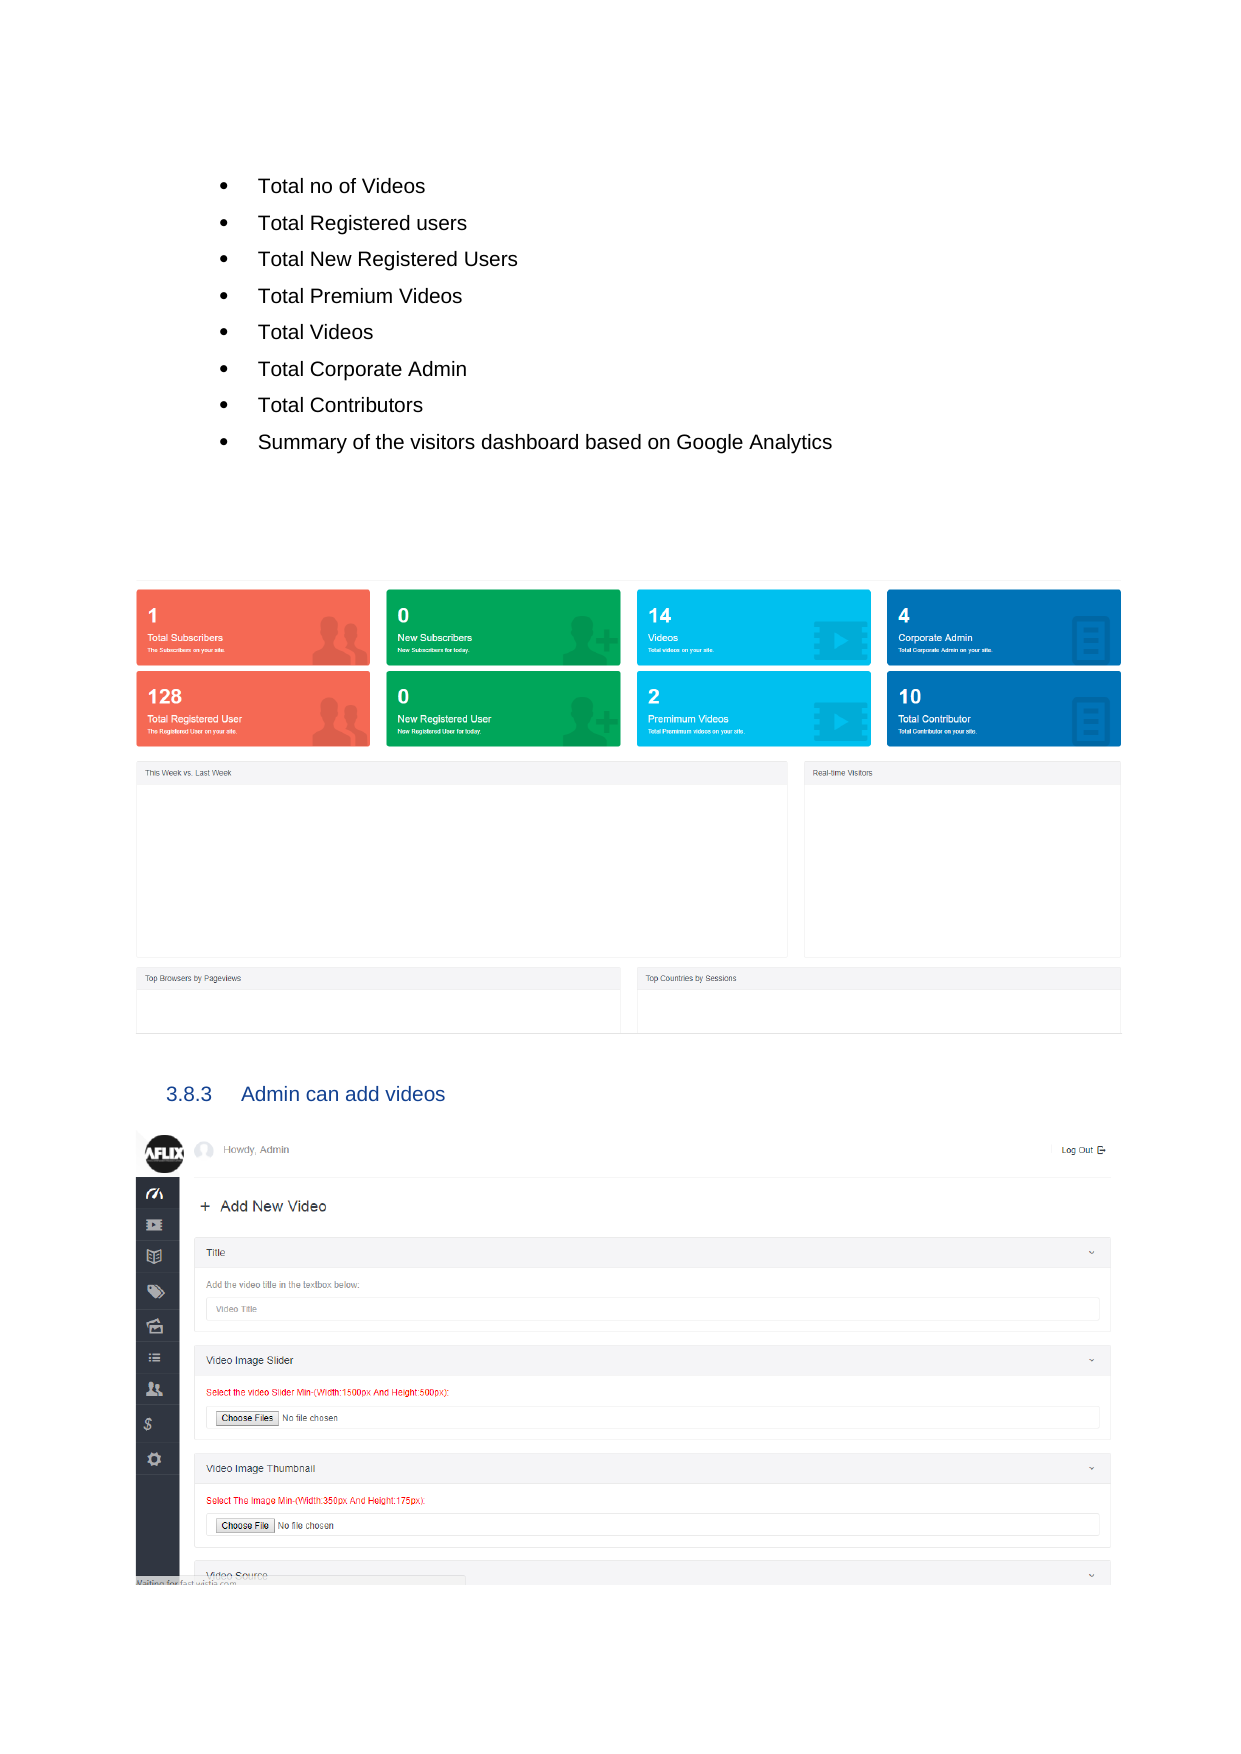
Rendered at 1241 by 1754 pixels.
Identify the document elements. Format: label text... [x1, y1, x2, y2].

subtitle Admin can add videos [166, 1082, 1122, 1106]
list Total Registered users [220, 211, 1122, 234]
list Total Premium Videos [220, 284, 1122, 308]
list Summary of the visitors dashboard based on Google Analytics [220, 430, 1122, 454]
picture [135, 1122, 1122, 1585]
picture [135, 579, 1123, 1034]
list Total New Registered Users [220, 247, 1122, 271]
list Total no of Videos [220, 174, 1122, 198]
list Total Contributors [220, 393, 1122, 417]
list Total Videos [220, 320, 1122, 344]
list Total Corporate Admin [220, 357, 1122, 381]
